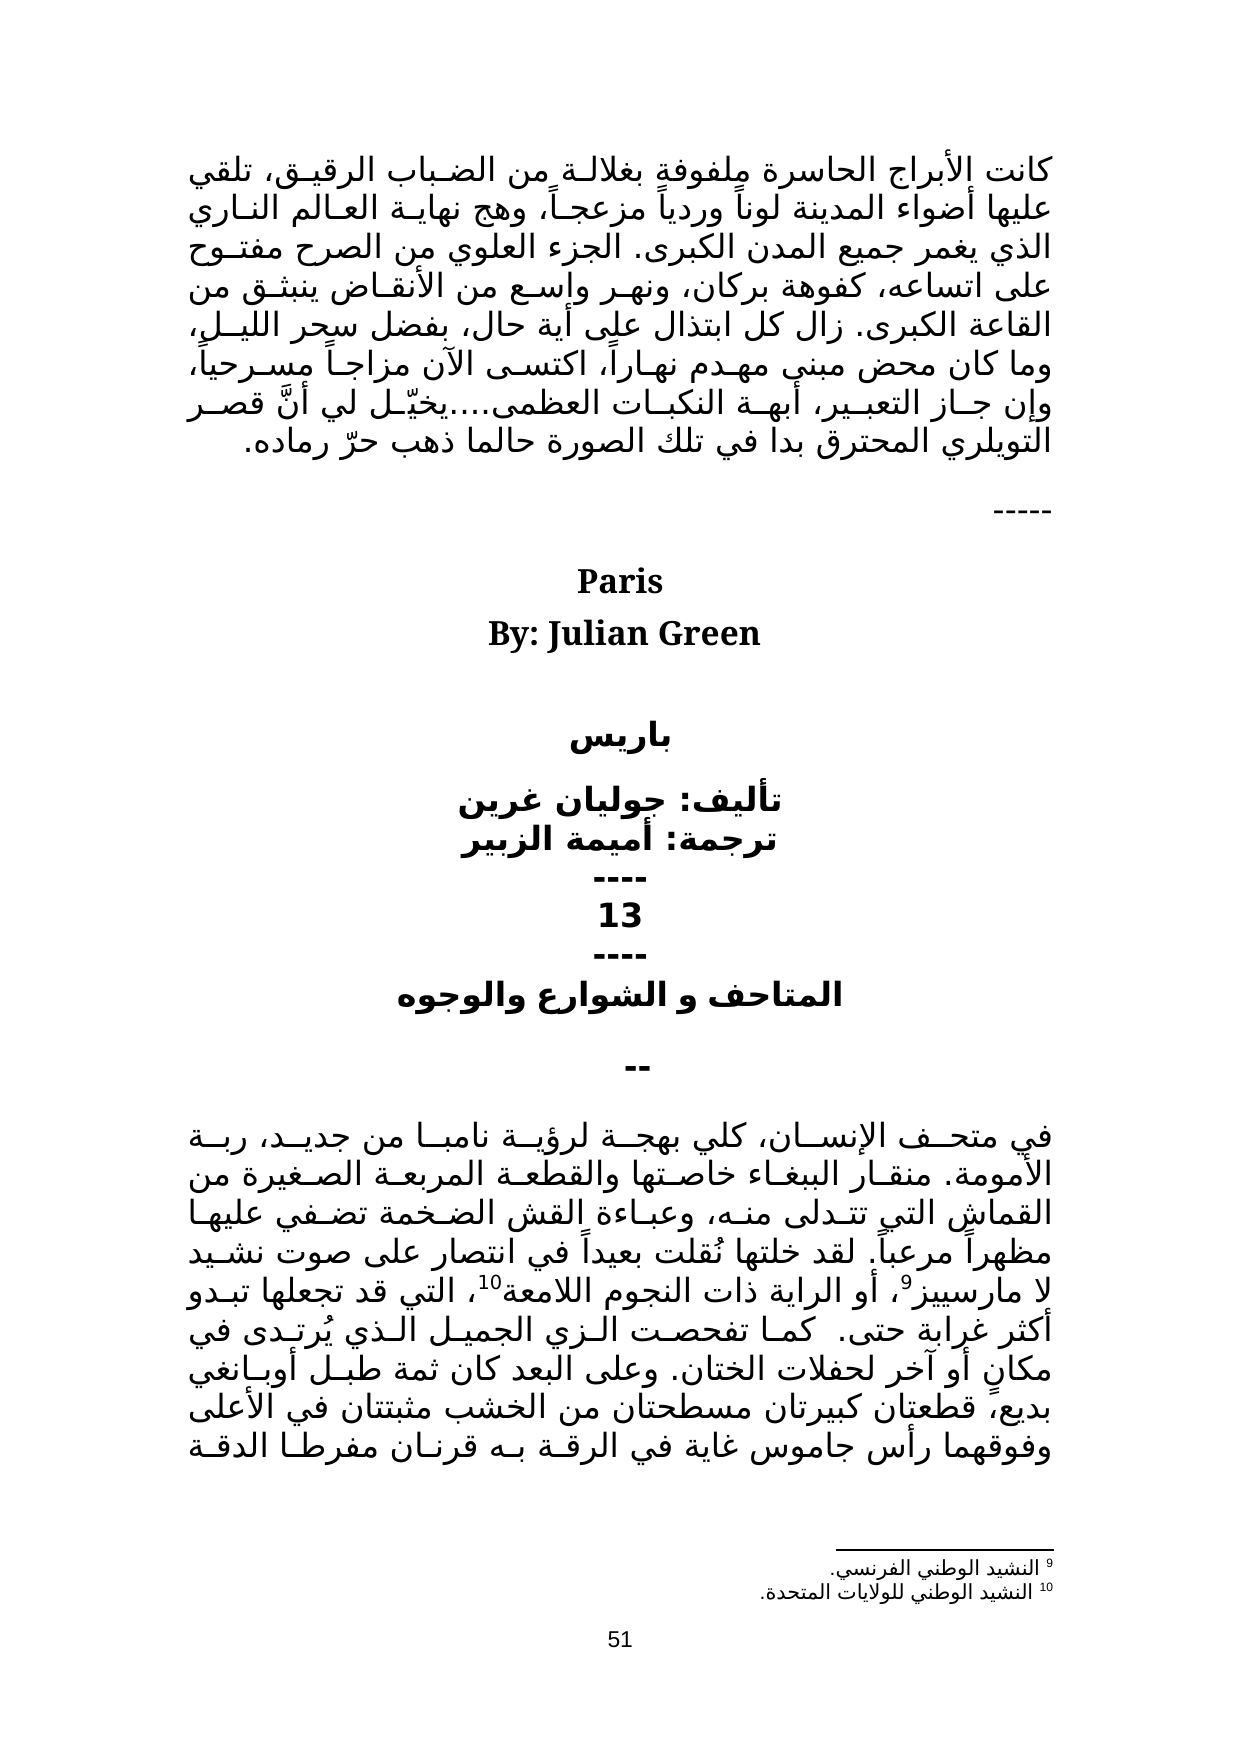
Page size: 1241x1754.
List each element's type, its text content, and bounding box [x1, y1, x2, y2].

text المتاحف و الشوارع والوجوه [187, 975, 1053, 1013]
text -- [187, 1048, 1053, 1087]
subtitle ---- [187, 936, 1053, 975]
subtitle ---- [187, 858, 1053, 897]
subtitle تأليف: جوليان غرين [187, 780, 1053, 819]
subtitle Paris [187, 558, 1053, 603]
subtitle ترجمة: أميمة الزبير [187, 819, 1053, 858]
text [187, 1116, 1053, 1466]
text ----- [187, 490, 1053, 529]
text كانت الأبراج الحاسرة ملفوفة بغلالة من الضباب الرقيق، تلقي عليها أضواء المدينة لوناً وردياً مزعجاً، وهج نهاية العالم الناري الذي يغمر جميع المدن الكبرى. الجزء العلوي من الصرح مفتوح على اتساعه، كفوهة بركان، ونهر واسع من الأنقاض ينبثق من القاعة الكبرى. زال كل ابتذال على أية حال، بفضل سحر الليل، وما كان محض مبنى مهدم نهاراً، اكتسى الآن مزاجاً مسرحياً، وإن جاز التعبير، أبهة النكبات العظمى....يخيّل لي أنَّ قصر التويلري المحترق بدا في تلك الصورة حالما ذهب حرّ رماده. [187, 150, 1053, 461]
subtitle By: Julian Green [187, 610, 1053, 656]
subtitle 13 [187, 897, 1053, 936]
text باريس [187, 715, 1053, 754]
